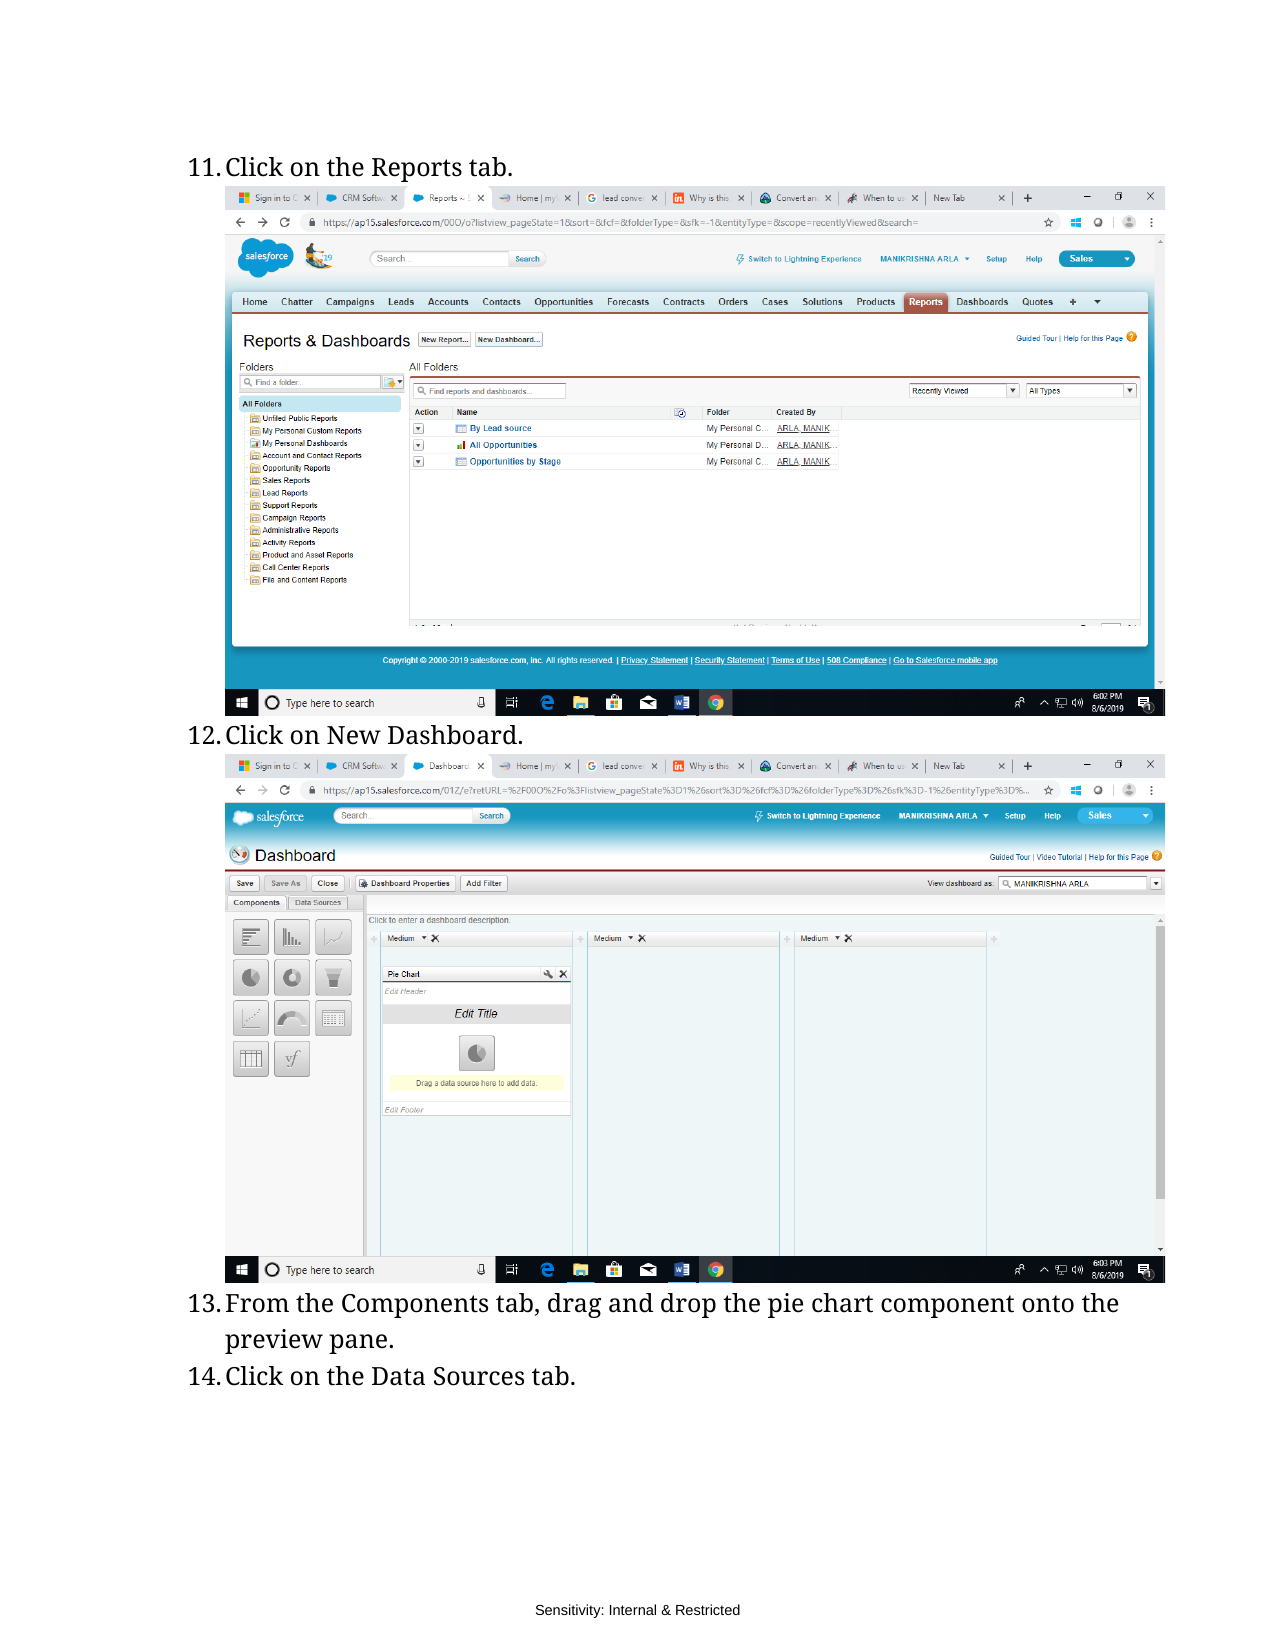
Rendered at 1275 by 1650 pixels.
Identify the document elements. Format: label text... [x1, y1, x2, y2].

list Click on the Data Sources tab. [187, 1359, 1125, 1393]
list Click on New Dashboard. [187, 718, 1125, 752]
list From the Components tab, drag and drop the pie chart component onto the preview pane. [187, 1285, 1125, 1356]
picture [225, 186, 1166, 716]
list Click on the Reports tab. [187, 150, 1125, 184]
picture [225, 754, 1166, 1283]
